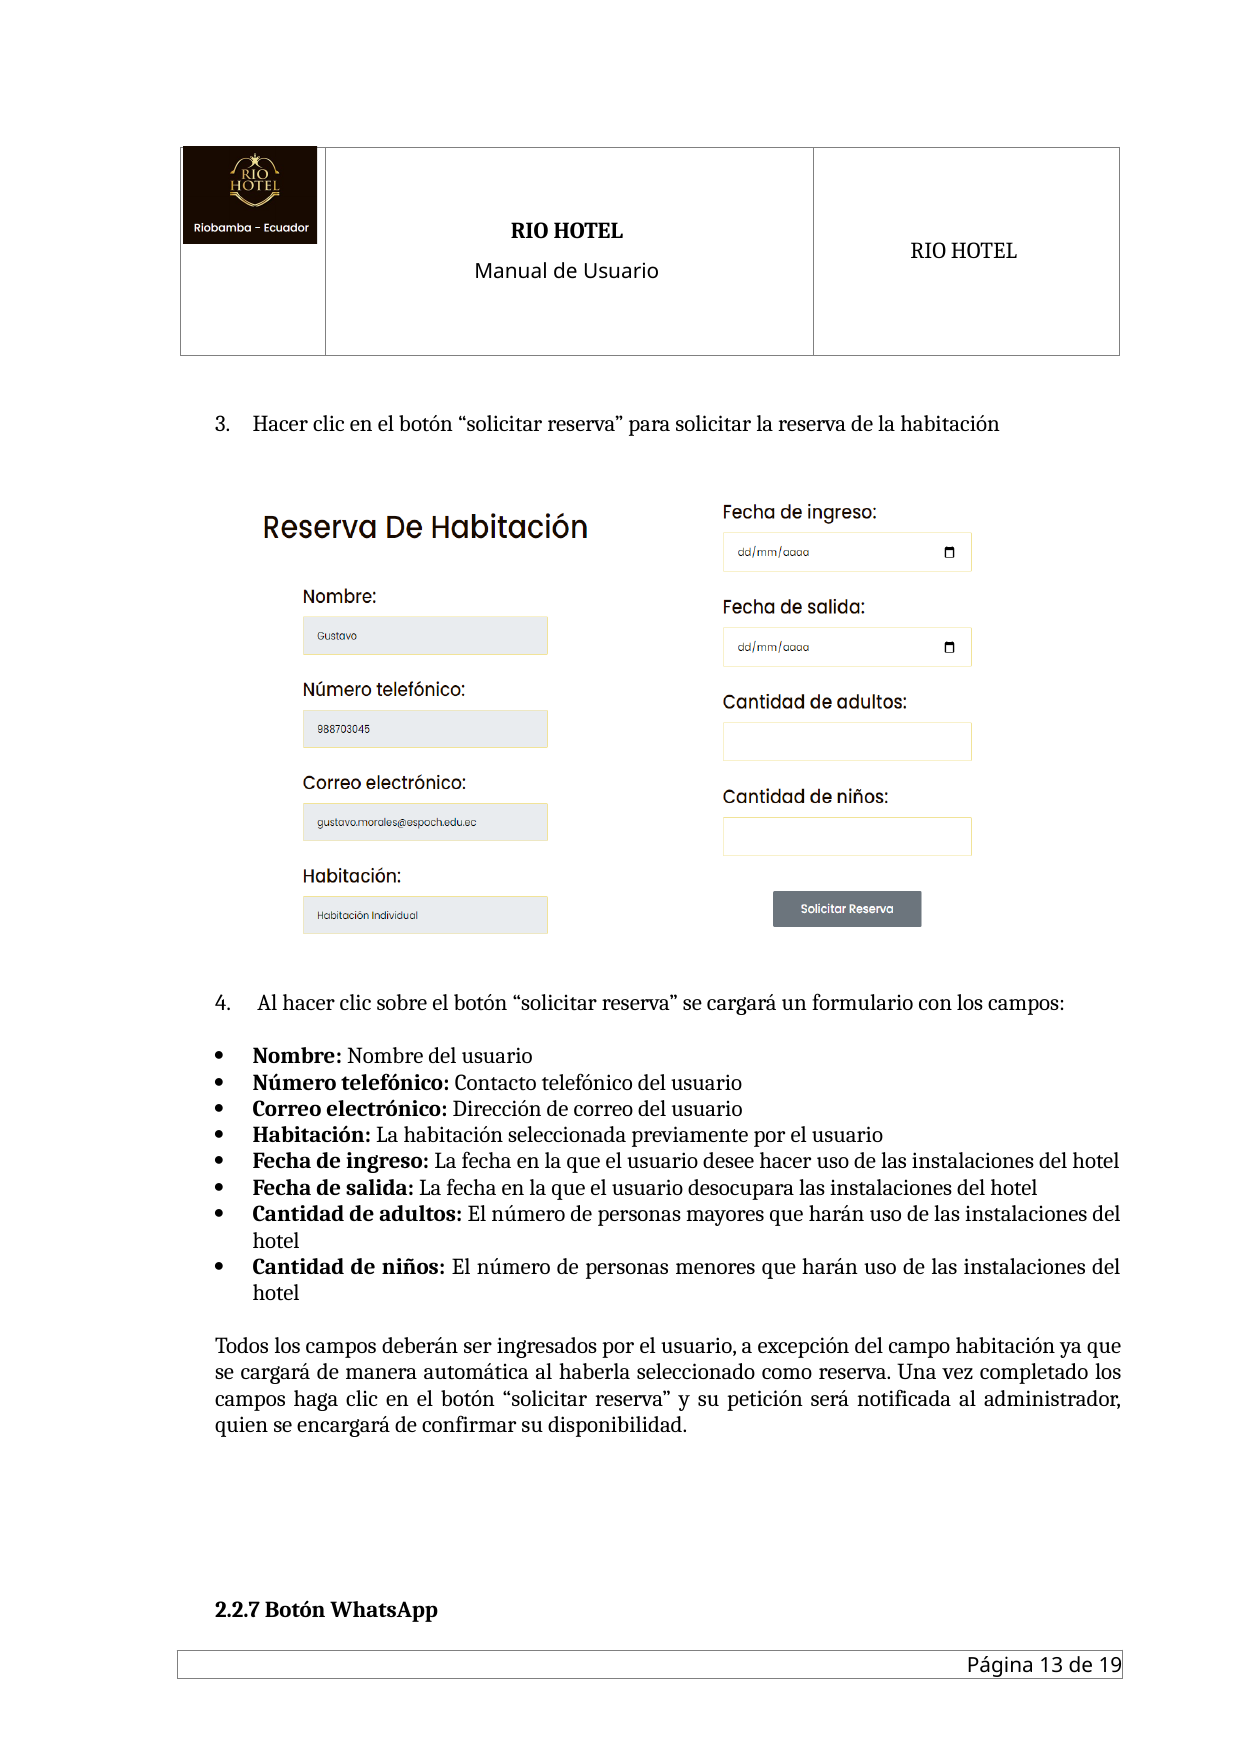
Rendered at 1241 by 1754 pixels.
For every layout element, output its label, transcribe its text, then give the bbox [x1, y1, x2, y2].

picture [183, 146, 318, 244]
list Nombre: Nombre del usuario [215, 1043, 1122, 1069]
text 2.2.7 Botón WhatsApp [215, 1596, 1122, 1623]
list Fecha de ingreso: La fecha en la que el usuario desee hacer uso de las instalaciones del hotel [215, 1148, 1122, 1175]
list Habitación: La habitación seleccionada previamente por el usuario [215, 1122, 1122, 1148]
picture [216, 492, 657, 946]
picture [689, 491, 1052, 935]
list Cantidad de adultos: El número de personas mayores que harán uso de las instalaciones del hotel [215, 1201, 1122, 1254]
text Todos los campos deberán ser ingresados por el usuario, a excepción del campo habitación ya que se cargará de manera automática al haberla seleccionado como reserva. Una vez completado los campos haga clic en el botón “solicitar reserva” y su petición será notificada al administrador, quien se encargará de confirmar su disponibilidad. [215, 1333, 1122, 1438]
list Hacer clic en el botón “solicitar reserva” para solicitar la reserva de la habitación [215, 410, 1122, 437]
list Al hacer clic sobre el botón “solicitar reserva” se cargará un formulario con los campos: [215, 990, 1122, 1017]
list Fecha de salida: La fecha en la que el usuario desocupara las instalaciones del hotel [215, 1175, 1122, 1201]
list Cantidad de niños: El número de personas menores que harán uso de las instalaciones del hotel [215, 1254, 1122, 1306]
list Número telefónico: Contacto telefónico del usuario [215, 1069, 1122, 1096]
list Correo electrónico: Dirección de correo del usuario [215, 1096, 1122, 1122]
